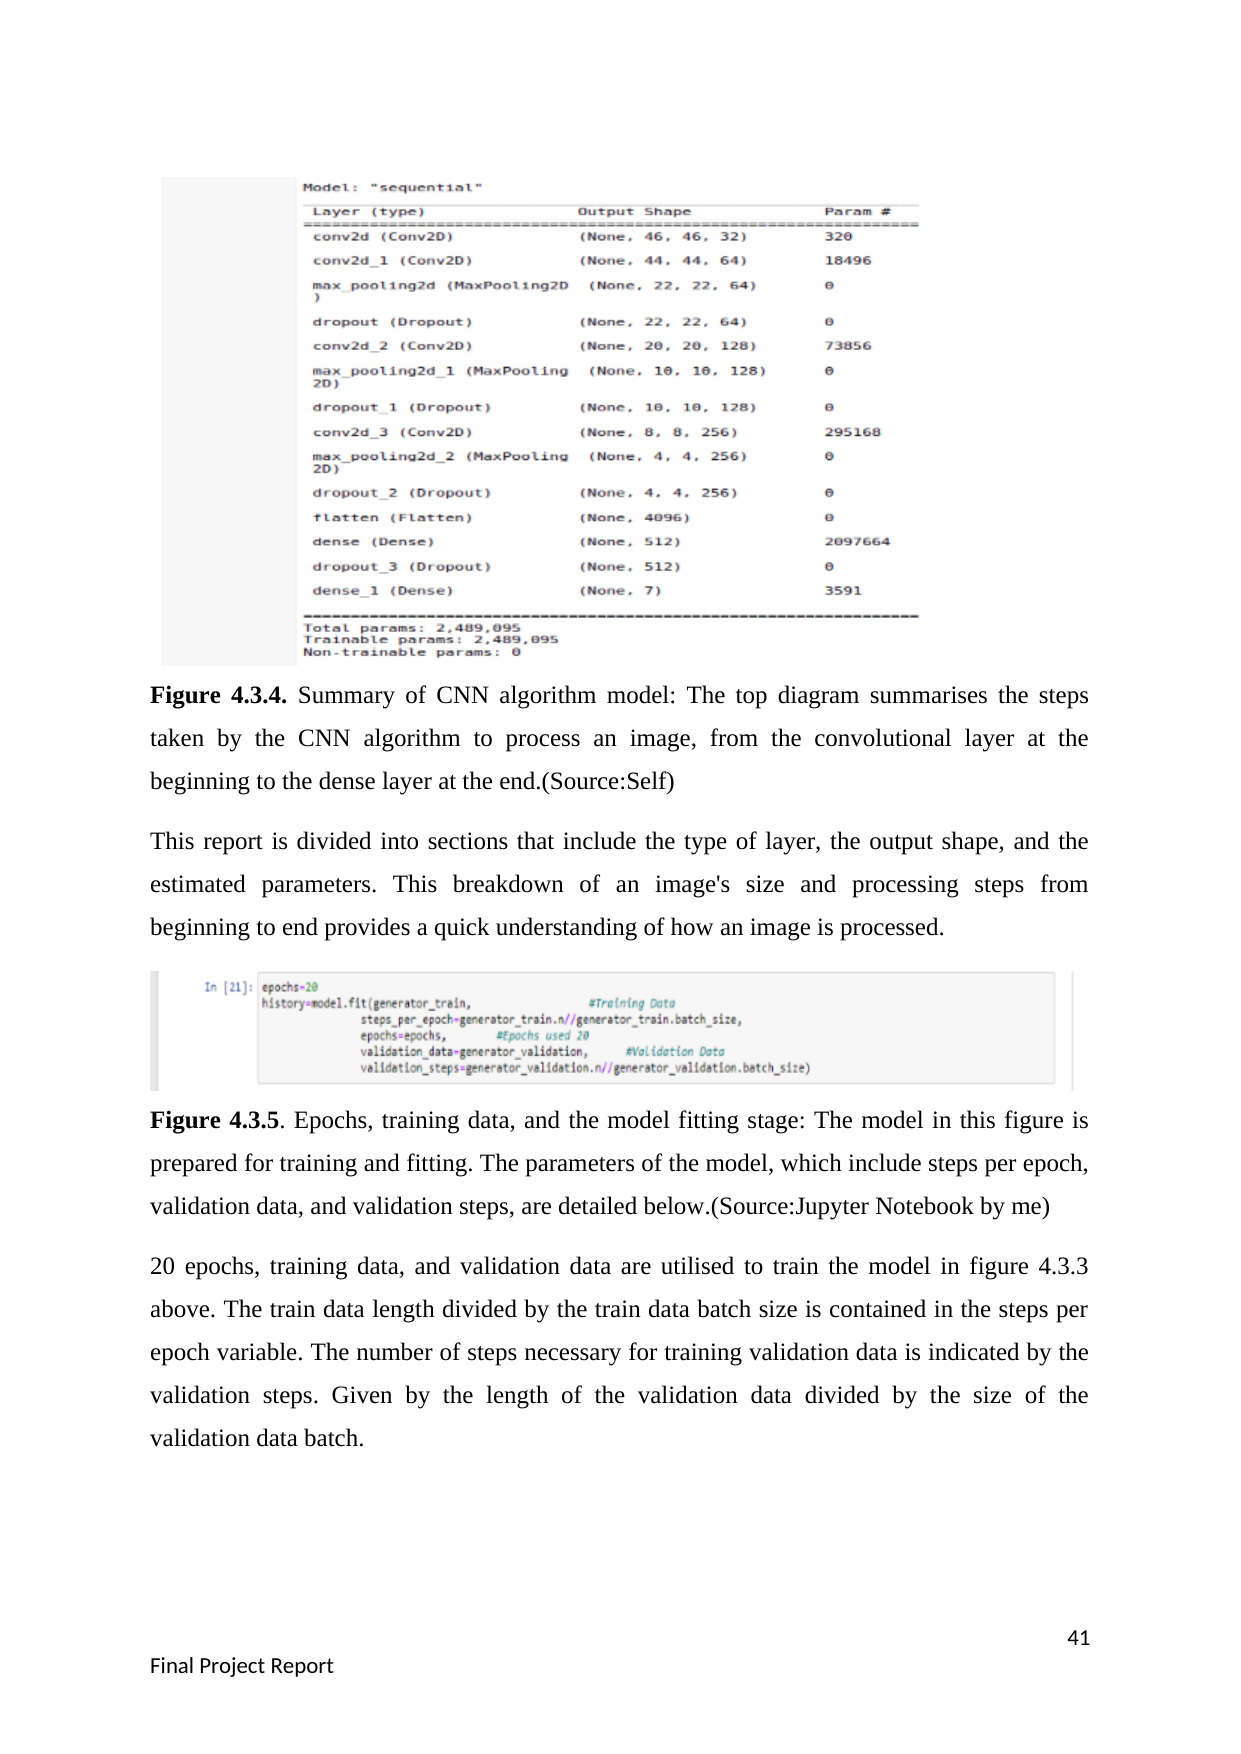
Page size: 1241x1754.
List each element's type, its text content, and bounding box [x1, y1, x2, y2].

picture [150, 177, 943, 666]
picture [150, 971, 1074, 1091]
text This report is divided into sections that include the type of layer, the output shape, and the estimated parameters. This breakdown of an image's size and processing steps from beginning to end provides a quick understanding of how an image is processed. [150, 826, 1090, 941]
text 20 epochs, training data, and validation data are utilised to train the model in figure 4.3.3 above. The train data length divided by the train data batch size is contained in the steps per epoch variable. The number of steps necessary for training validation data is indicated by the validation steps. Given by the length of the validation data divided by the size of the validation data batch. [150, 1251, 1090, 1452]
